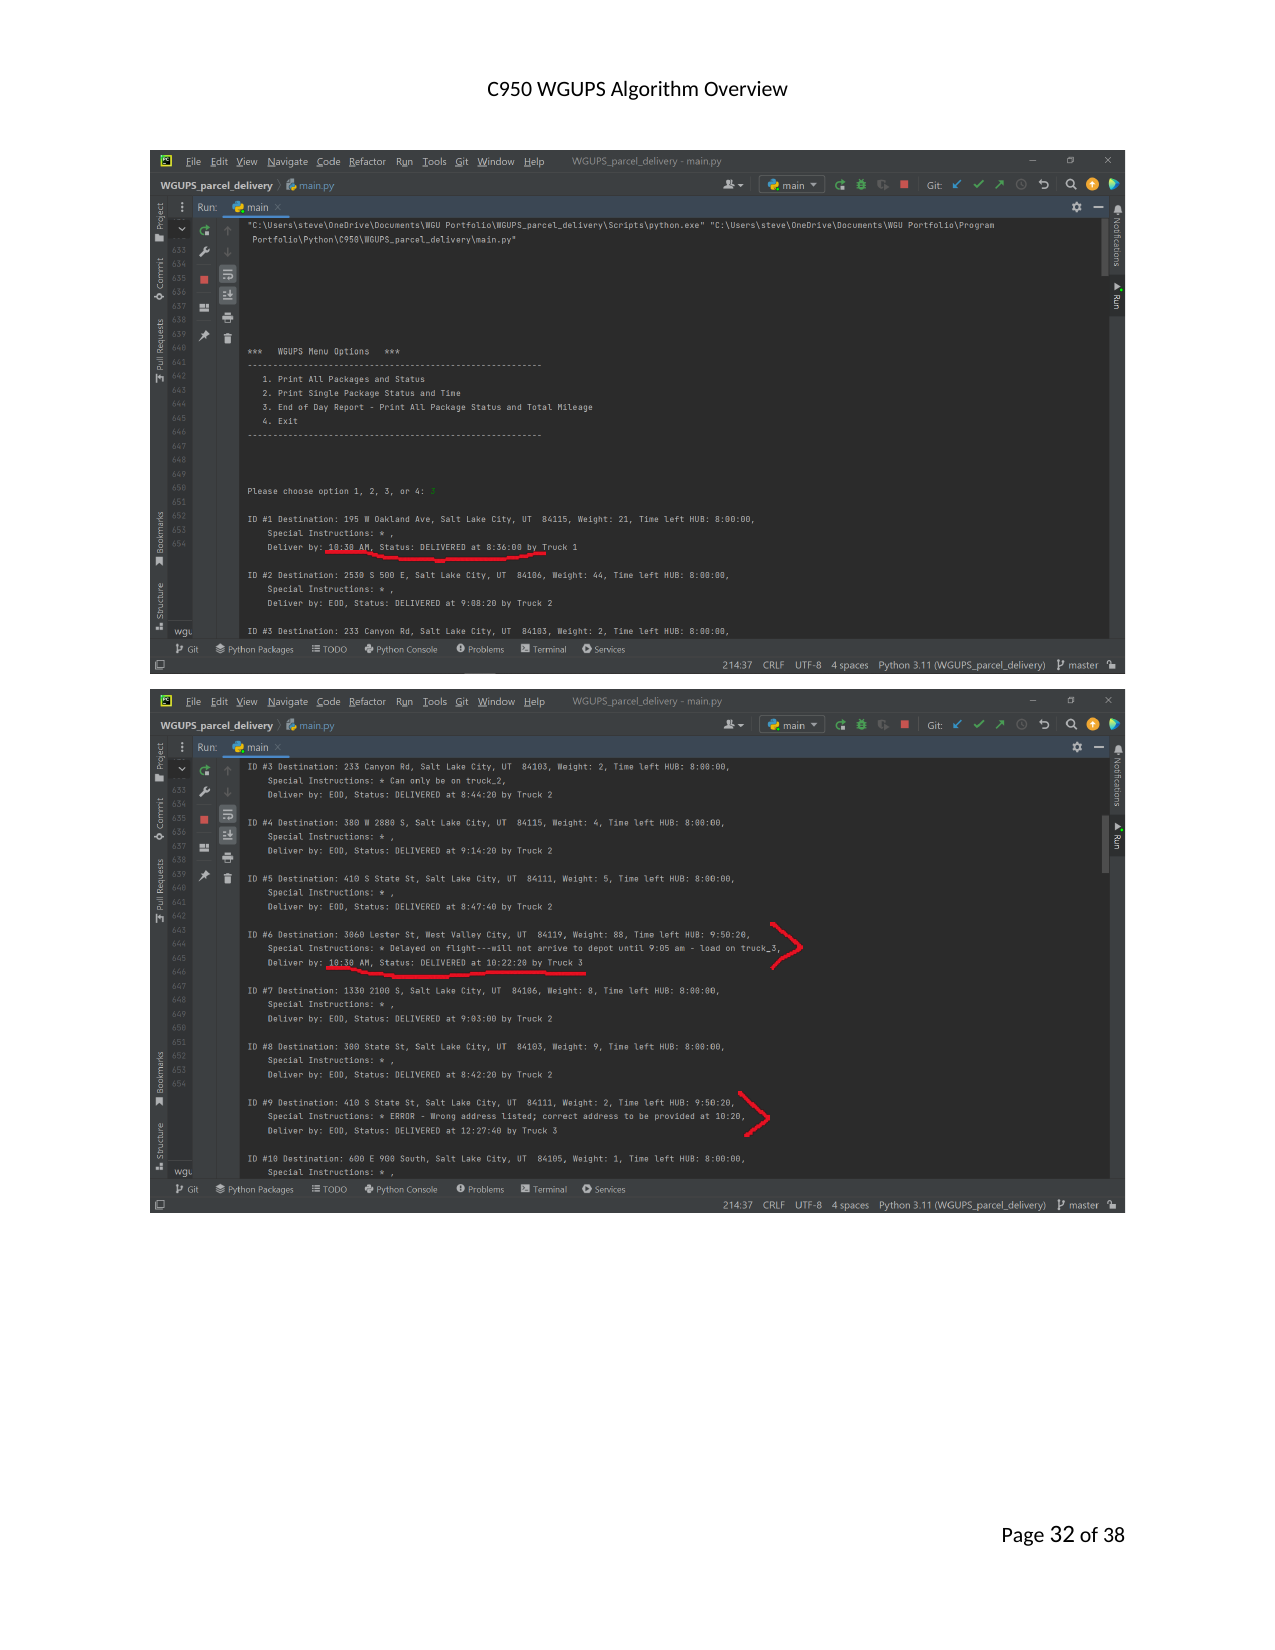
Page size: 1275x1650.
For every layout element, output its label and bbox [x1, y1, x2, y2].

picture [150, 689, 1125, 1213]
picture [150, 150, 1125, 674]
